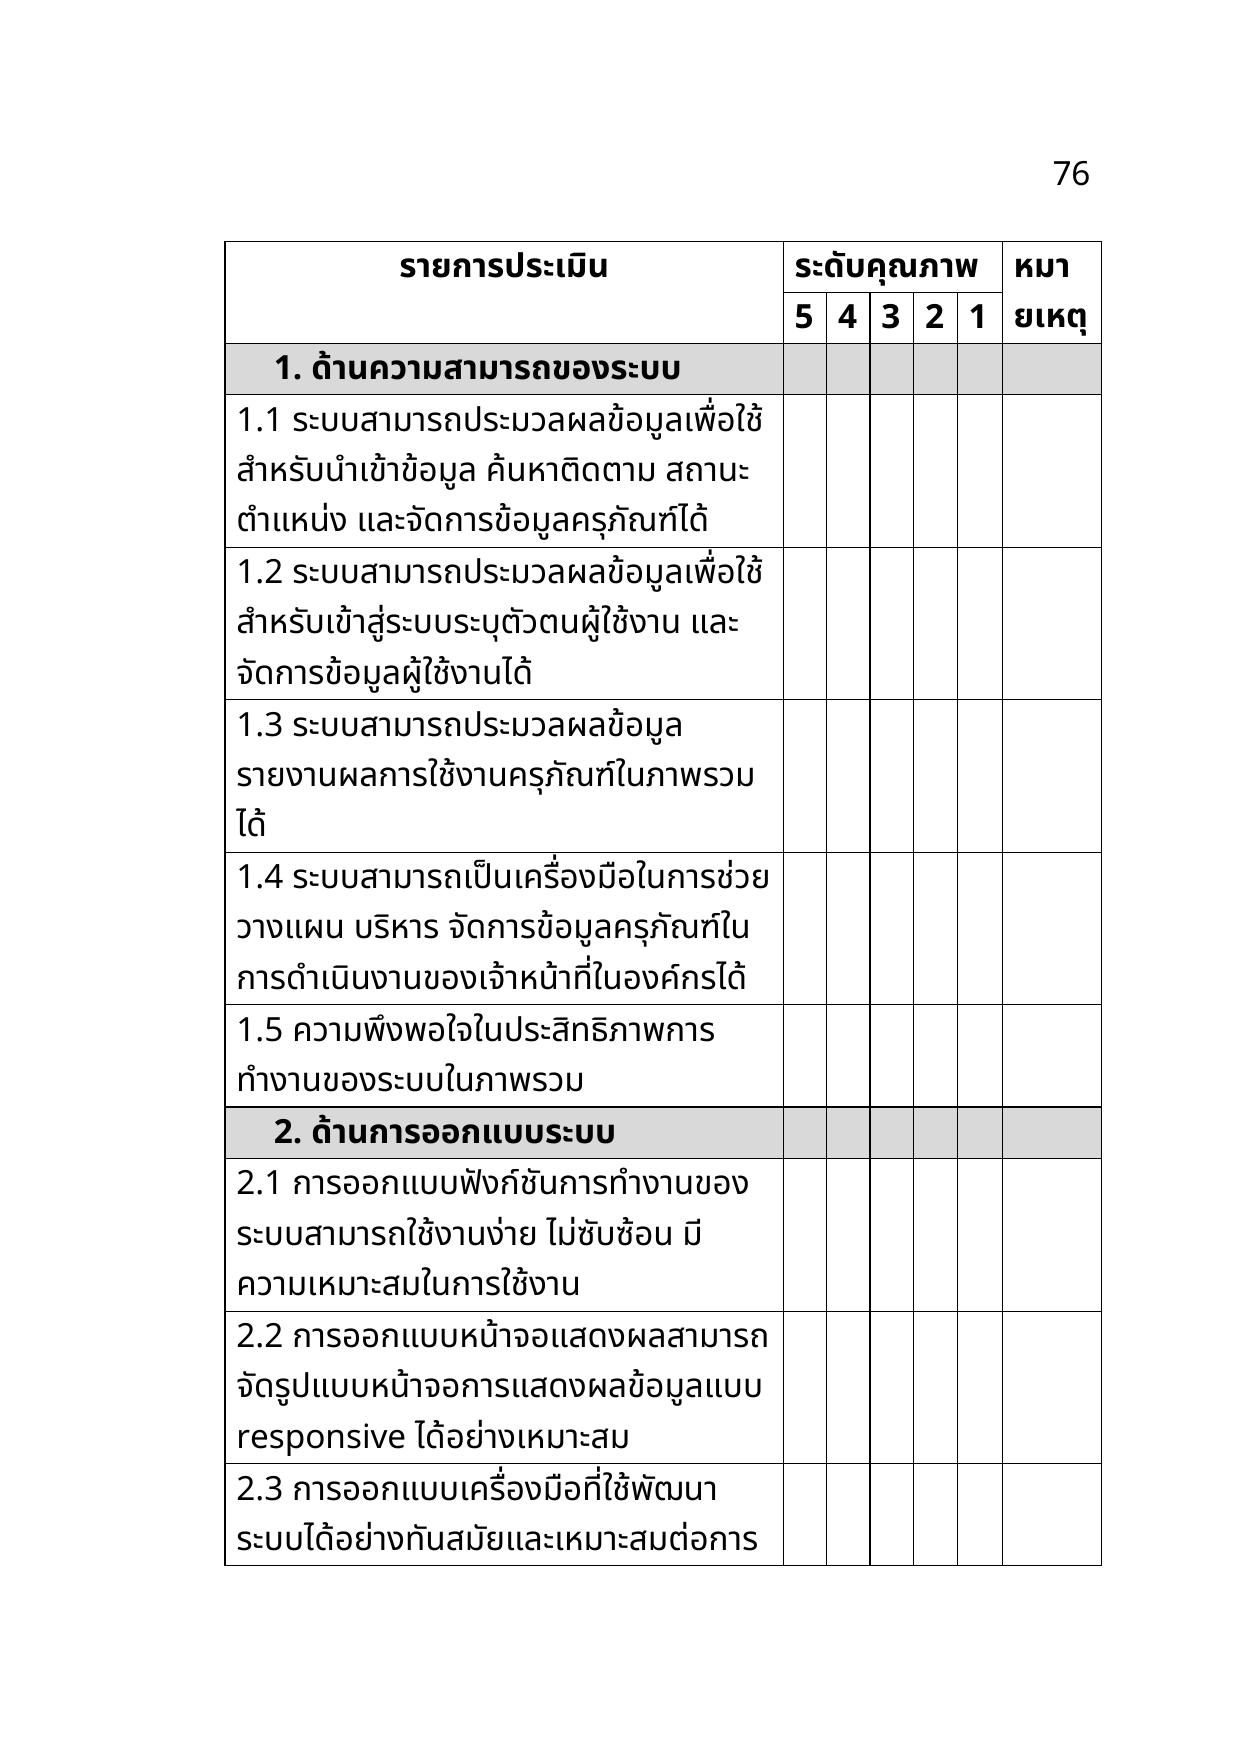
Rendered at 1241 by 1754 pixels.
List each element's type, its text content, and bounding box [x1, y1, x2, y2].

table_cell [871, 1108, 913, 1158]
table_cell 2.2 การออกแบบหน้าจอแสดงผลสามารถจัดรูปแบบหน้าจอการแสดงผลข้อมูลแบบ responsive ได้อย่างเหมาะสม [226, 1312, 783, 1463]
table_cell [914, 395, 957, 547]
table_cell 1.1 ระบบสามารถประมวลผลข้อมูลเพื่อใช้สำหรับนำเข้าข้อมูล ค้นหาติดตาม สถานะ ตำแหน่ง และจัดการข้อมูลครุภัณฑ์ได้ [226, 395, 783, 547]
table_cell [1003, 853, 1101, 1004]
table_cell [958, 700, 1002, 852]
table_cell [784, 1108, 826, 1158]
table_cell [958, 1108, 1002, 1158]
table_cell [914, 1159, 957, 1311]
table_cell [958, 1312, 1002, 1463]
table_cell 3 [871, 293, 913, 343]
table_cell [1003, 1159, 1101, 1311]
table_cell [871, 344, 913, 394]
table_cell [958, 1464, 1002, 1565]
table_cell 1.4 ระบบสามารถเป็นเครื่องมือในการช่วยวางแผน บริหาร จัดการข้อมูลครุภัณฑ์ในการดำเนินงานของเจ้าหน้าที่ในองค์กรได้ [226, 853, 783, 1004]
table_cell [871, 1159, 913, 1311]
table_cell [827, 395, 869, 547]
table_cell 2.1 การออกแบบฟังก์ชันการทำงานของระบบสามารถใช้งานง่าย ไม่ซับซ้อน มีความเหมาะสมในการใช้งาน [226, 1159, 783, 1311]
table_cell [914, 344, 957, 394]
table_cell [784, 548, 826, 699]
table_cell [914, 1005, 957, 1106]
table_header รายการประเมิน [226, 242, 783, 343]
table_cell [827, 1312, 869, 1463]
table_cell [958, 395, 1002, 547]
table_cell ด้านความสามารถของระบบ [226, 344, 783, 394]
table_cell [1003, 1464, 1101, 1565]
table_cell [958, 1005, 1002, 1106]
table_cell [914, 548, 957, 699]
table_cell 1.3 ระบบสามารถประมวลผลข้อมูลรายงานผลการใช้งานครุภัณฑ์ในภาพรวมได้ [226, 700, 783, 852]
table_cell 1 [958, 293, 1002, 343]
table_cell [914, 1108, 957, 1158]
table_cell [827, 700, 869, 852]
table_cell [827, 344, 869, 394]
table_cell [871, 853, 913, 1004]
table_header หมายเหตุ [1003, 242, 1101, 343]
table_cell [827, 548, 869, 699]
table_cell [914, 700, 957, 852]
table_cell [1003, 700, 1101, 852]
table_cell [1003, 1108, 1101, 1158]
table_cell [914, 1312, 957, 1463]
table_cell [958, 853, 1002, 1004]
table_cell 2 [914, 293, 957, 343]
table_cell 1.2 ระบบสามารถประมวลผลข้อมูลเพื่อใช้สำหรับเข้าสู่ระบบระบุตัวตนผู้ใช้งาน และจัดการข้อมูลผู้ใช้งานได้ [226, 548, 783, 699]
table_cell [871, 700, 913, 852]
table_cell [871, 1312, 913, 1463]
table_cell [784, 1312, 826, 1463]
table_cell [226, 1464, 783, 1565]
table_cell [871, 1005, 913, 1106]
table_cell [914, 1464, 957, 1565]
table_cell [827, 1159, 869, 1311]
table_cell 4 [827, 293, 869, 343]
table_cell [784, 1159, 826, 1311]
table_cell [827, 1108, 869, 1158]
table_cell [784, 344, 826, 394]
table_cell [827, 853, 869, 1004]
table_cell 1.5 ความพึงพอใจในประสิทธิภาพการทำงานของระบบในภาพรวม [226, 1005, 783, 1106]
table_cell [1003, 548, 1101, 699]
table_cell [1003, 395, 1101, 547]
table_cell [914, 853, 957, 1004]
table_cell [1003, 1005, 1101, 1106]
table_cell [827, 1005, 869, 1106]
table_cell [871, 548, 913, 699]
table_cell [1003, 344, 1101, 394]
table_cell [1003, 1312, 1101, 1463]
table_cell [871, 1464, 913, 1565]
table_cell [784, 1464, 826, 1565]
table_cell [784, 1005, 826, 1106]
table_cell [958, 1159, 1002, 1311]
table_cell [784, 700, 826, 852]
table_cell [958, 548, 1002, 699]
table_cell [871, 395, 913, 547]
table_header ระดับคุณภาพ [784, 242, 1002, 292]
table_cell ด้านการออกแบบระบบ [226, 1108, 783, 1158]
table_cell [784, 853, 826, 1004]
table_cell [827, 1464, 869, 1565]
table_cell 5 [784, 293, 826, 343]
table_cell [784, 395, 826, 547]
table_cell [958, 344, 1002, 394]
